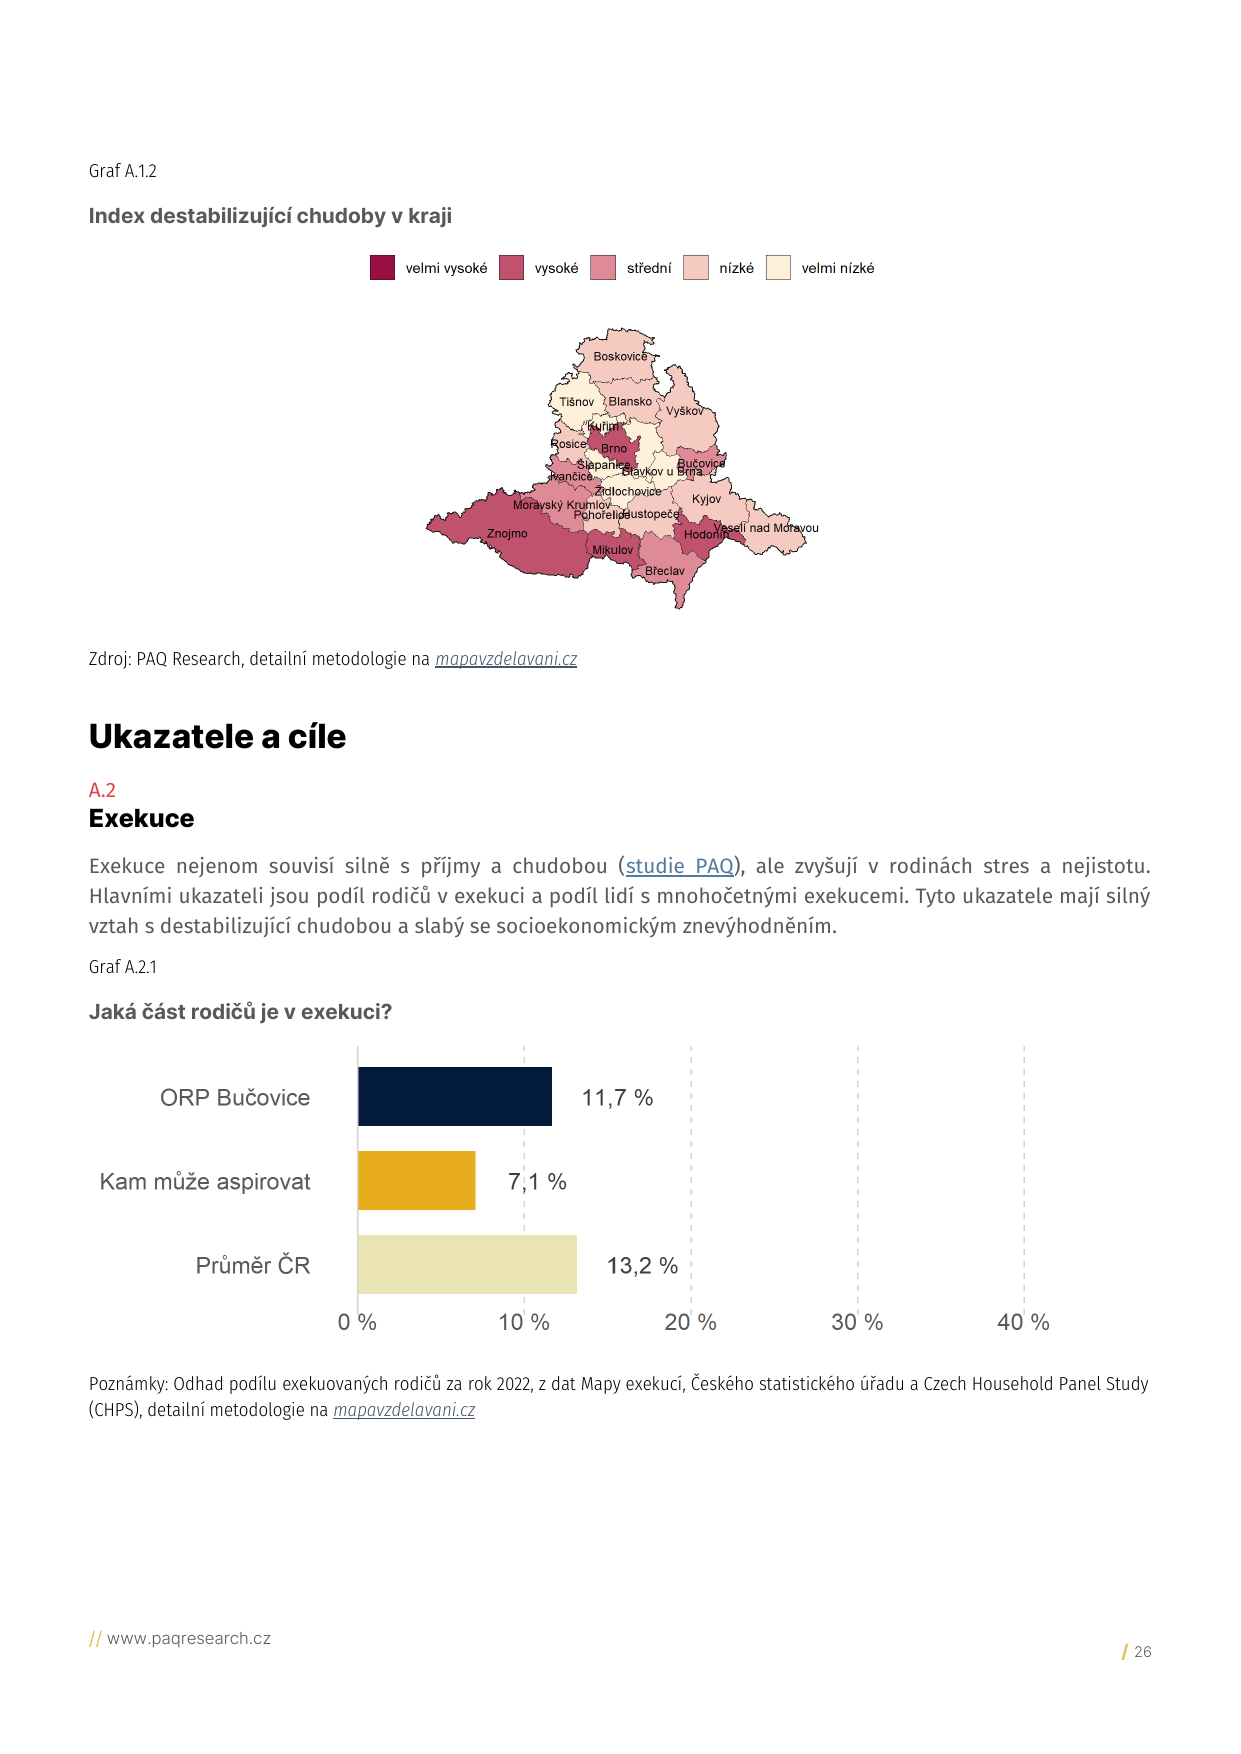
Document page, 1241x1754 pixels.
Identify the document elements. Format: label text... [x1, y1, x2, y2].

subtitle Ukazatele a cíle [89, 716, 1152, 756]
text Exekuce nejenom souvisí silně s příjmy a chudobou (studie PAQ), ale zvyšují v rodinách stres a nejistotu. Hlavními ukazateli jsou podíl rodičů v exekuci a podíl lidí s mnohočetnými exekucemi. Tyto ukazatele mají silný vztah s destabilizující chudobou a slabý se socioekonomickým znevýhodněním. [89, 849, 1152, 939]
text Zdroj: PAQ Research, detailní metodologie na mapavzdelavani.cz [89, 647, 1152, 670]
text Poznámky: Odhad podílu exekuovaných rodičů za rok 2022, z dat Mapy exekucí, Českého statistického úřadu a Czech Household Panel Study (CHPS), detailní metodologie na mapavzdelavani.cz [89, 1373, 1152, 1421]
picture [88, 228, 1139, 631]
text Graf A.1.2 [89, 160, 1152, 183]
picture [88, 1024, 1139, 1356]
subtitle Exekuce [89, 803, 1152, 833]
text Graf A.2.1 [89, 956, 1152, 978]
text Index destabilizující chudoby v kraji [89, 198, 1152, 229]
text Jaká část rodičů je v exekuci? [89, 994, 1152, 1024]
text A.2 [89, 773, 1152, 803]
